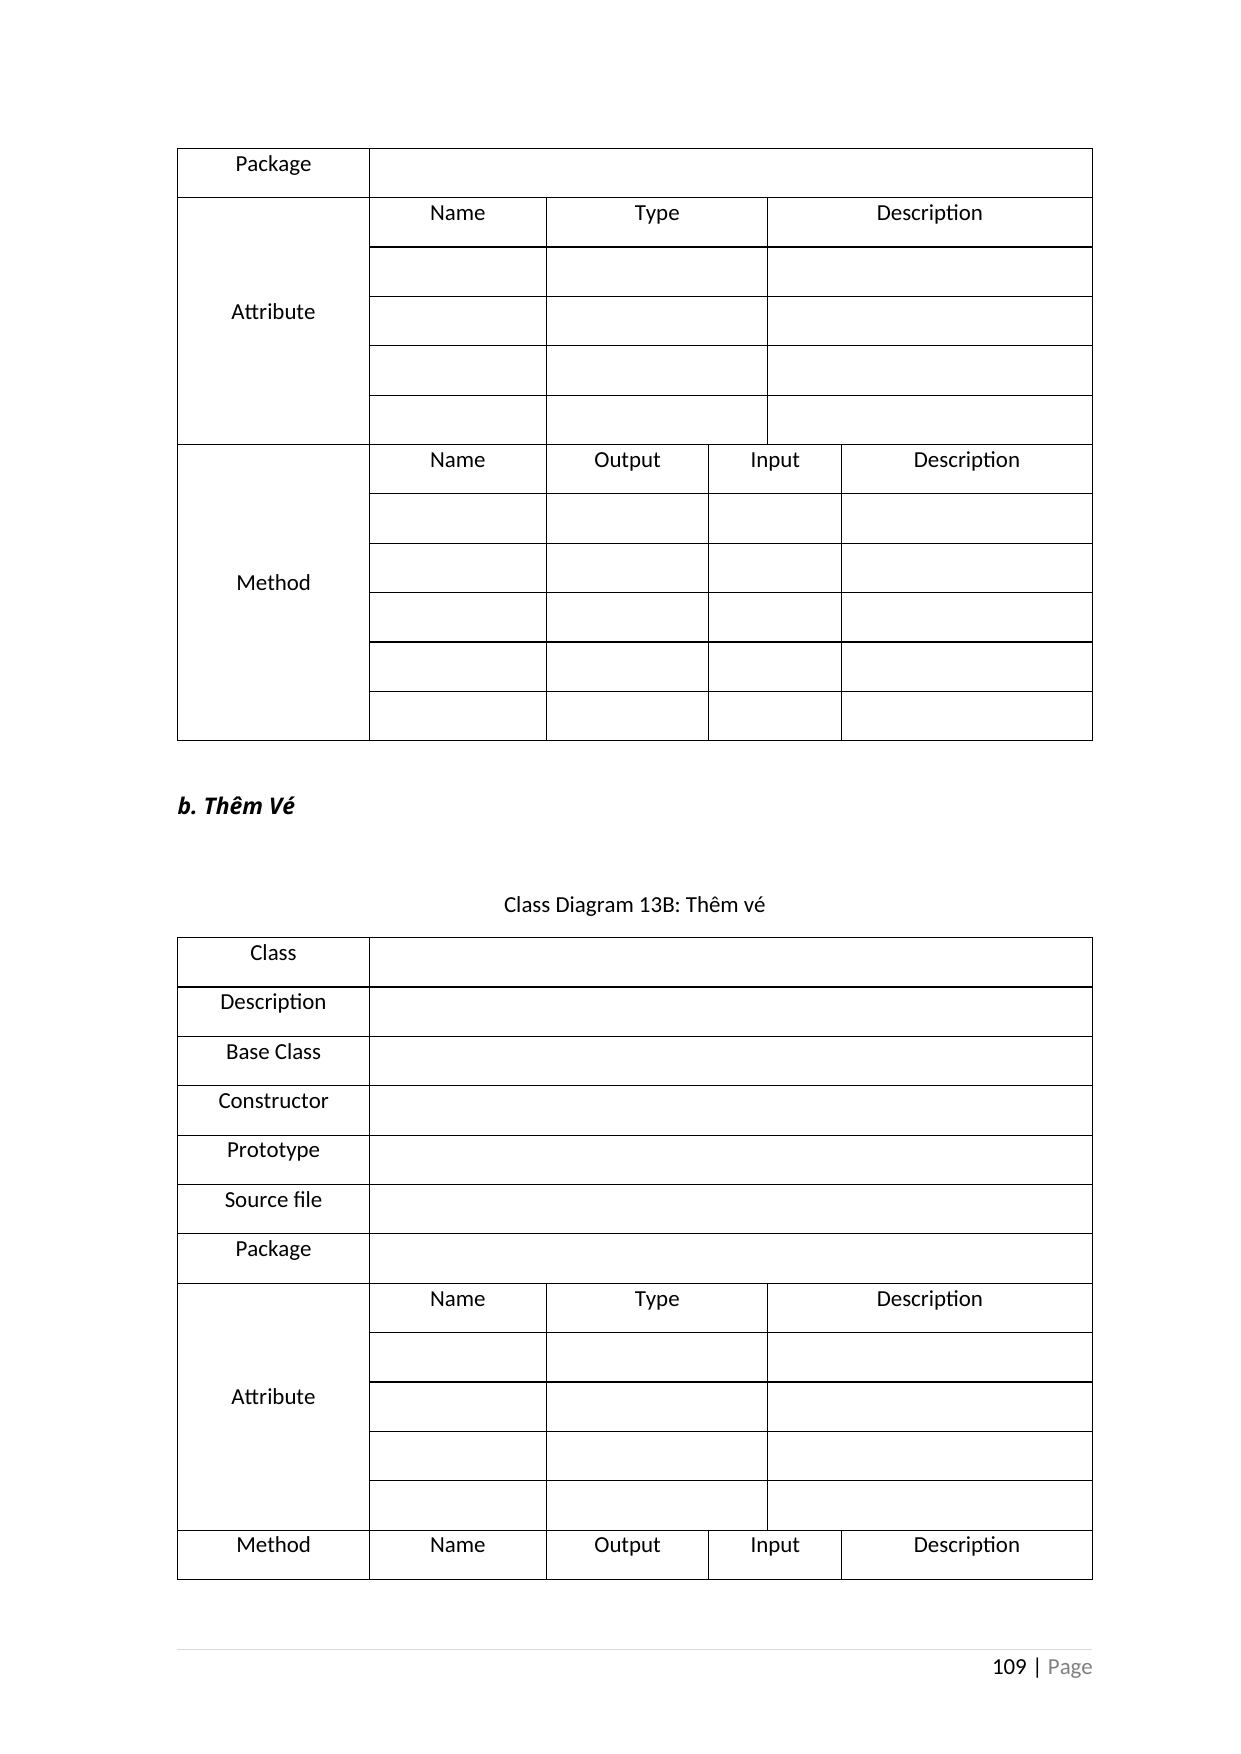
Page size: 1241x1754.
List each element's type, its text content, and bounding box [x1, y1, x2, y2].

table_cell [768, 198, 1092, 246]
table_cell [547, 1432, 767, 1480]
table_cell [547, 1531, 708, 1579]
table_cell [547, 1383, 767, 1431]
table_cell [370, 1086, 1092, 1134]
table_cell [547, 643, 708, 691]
text Class Diagram 13B: Thêm vé [177, 890, 1092, 918]
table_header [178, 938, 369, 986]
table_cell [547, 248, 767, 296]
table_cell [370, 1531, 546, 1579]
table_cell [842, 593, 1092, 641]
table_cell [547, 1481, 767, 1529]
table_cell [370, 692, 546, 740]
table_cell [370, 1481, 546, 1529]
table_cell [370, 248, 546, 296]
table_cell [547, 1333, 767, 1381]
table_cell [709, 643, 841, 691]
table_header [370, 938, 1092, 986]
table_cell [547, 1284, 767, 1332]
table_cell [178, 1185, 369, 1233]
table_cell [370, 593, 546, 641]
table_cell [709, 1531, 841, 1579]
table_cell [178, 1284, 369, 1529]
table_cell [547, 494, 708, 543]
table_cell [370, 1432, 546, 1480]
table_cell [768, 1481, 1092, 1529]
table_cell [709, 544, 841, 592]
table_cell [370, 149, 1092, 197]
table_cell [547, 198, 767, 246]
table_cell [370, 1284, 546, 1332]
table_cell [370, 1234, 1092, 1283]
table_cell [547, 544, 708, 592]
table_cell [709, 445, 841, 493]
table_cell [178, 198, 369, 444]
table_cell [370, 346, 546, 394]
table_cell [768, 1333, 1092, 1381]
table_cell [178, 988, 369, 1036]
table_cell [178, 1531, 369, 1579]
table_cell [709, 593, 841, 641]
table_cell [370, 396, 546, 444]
subtitle b. Thêm Vé [177, 790, 1092, 821]
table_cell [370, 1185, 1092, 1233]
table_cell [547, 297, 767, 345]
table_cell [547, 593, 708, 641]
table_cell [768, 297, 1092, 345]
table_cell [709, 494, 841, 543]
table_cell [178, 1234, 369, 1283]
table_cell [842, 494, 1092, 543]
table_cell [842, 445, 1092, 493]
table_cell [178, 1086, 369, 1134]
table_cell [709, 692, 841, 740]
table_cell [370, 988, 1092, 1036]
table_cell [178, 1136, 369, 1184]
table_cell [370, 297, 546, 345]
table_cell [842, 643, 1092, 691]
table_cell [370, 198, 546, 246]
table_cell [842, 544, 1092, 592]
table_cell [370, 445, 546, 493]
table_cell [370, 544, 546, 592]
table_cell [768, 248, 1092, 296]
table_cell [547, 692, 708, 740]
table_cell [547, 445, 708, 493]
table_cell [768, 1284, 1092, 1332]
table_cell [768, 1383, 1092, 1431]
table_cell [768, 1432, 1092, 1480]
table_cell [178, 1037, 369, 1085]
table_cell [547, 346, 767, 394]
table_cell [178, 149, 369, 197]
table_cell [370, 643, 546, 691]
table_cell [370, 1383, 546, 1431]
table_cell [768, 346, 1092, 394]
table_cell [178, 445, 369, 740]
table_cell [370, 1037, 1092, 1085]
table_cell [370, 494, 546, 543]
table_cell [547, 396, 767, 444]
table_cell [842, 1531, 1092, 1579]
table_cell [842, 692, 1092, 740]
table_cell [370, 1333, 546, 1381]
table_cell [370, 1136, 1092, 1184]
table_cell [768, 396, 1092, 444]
